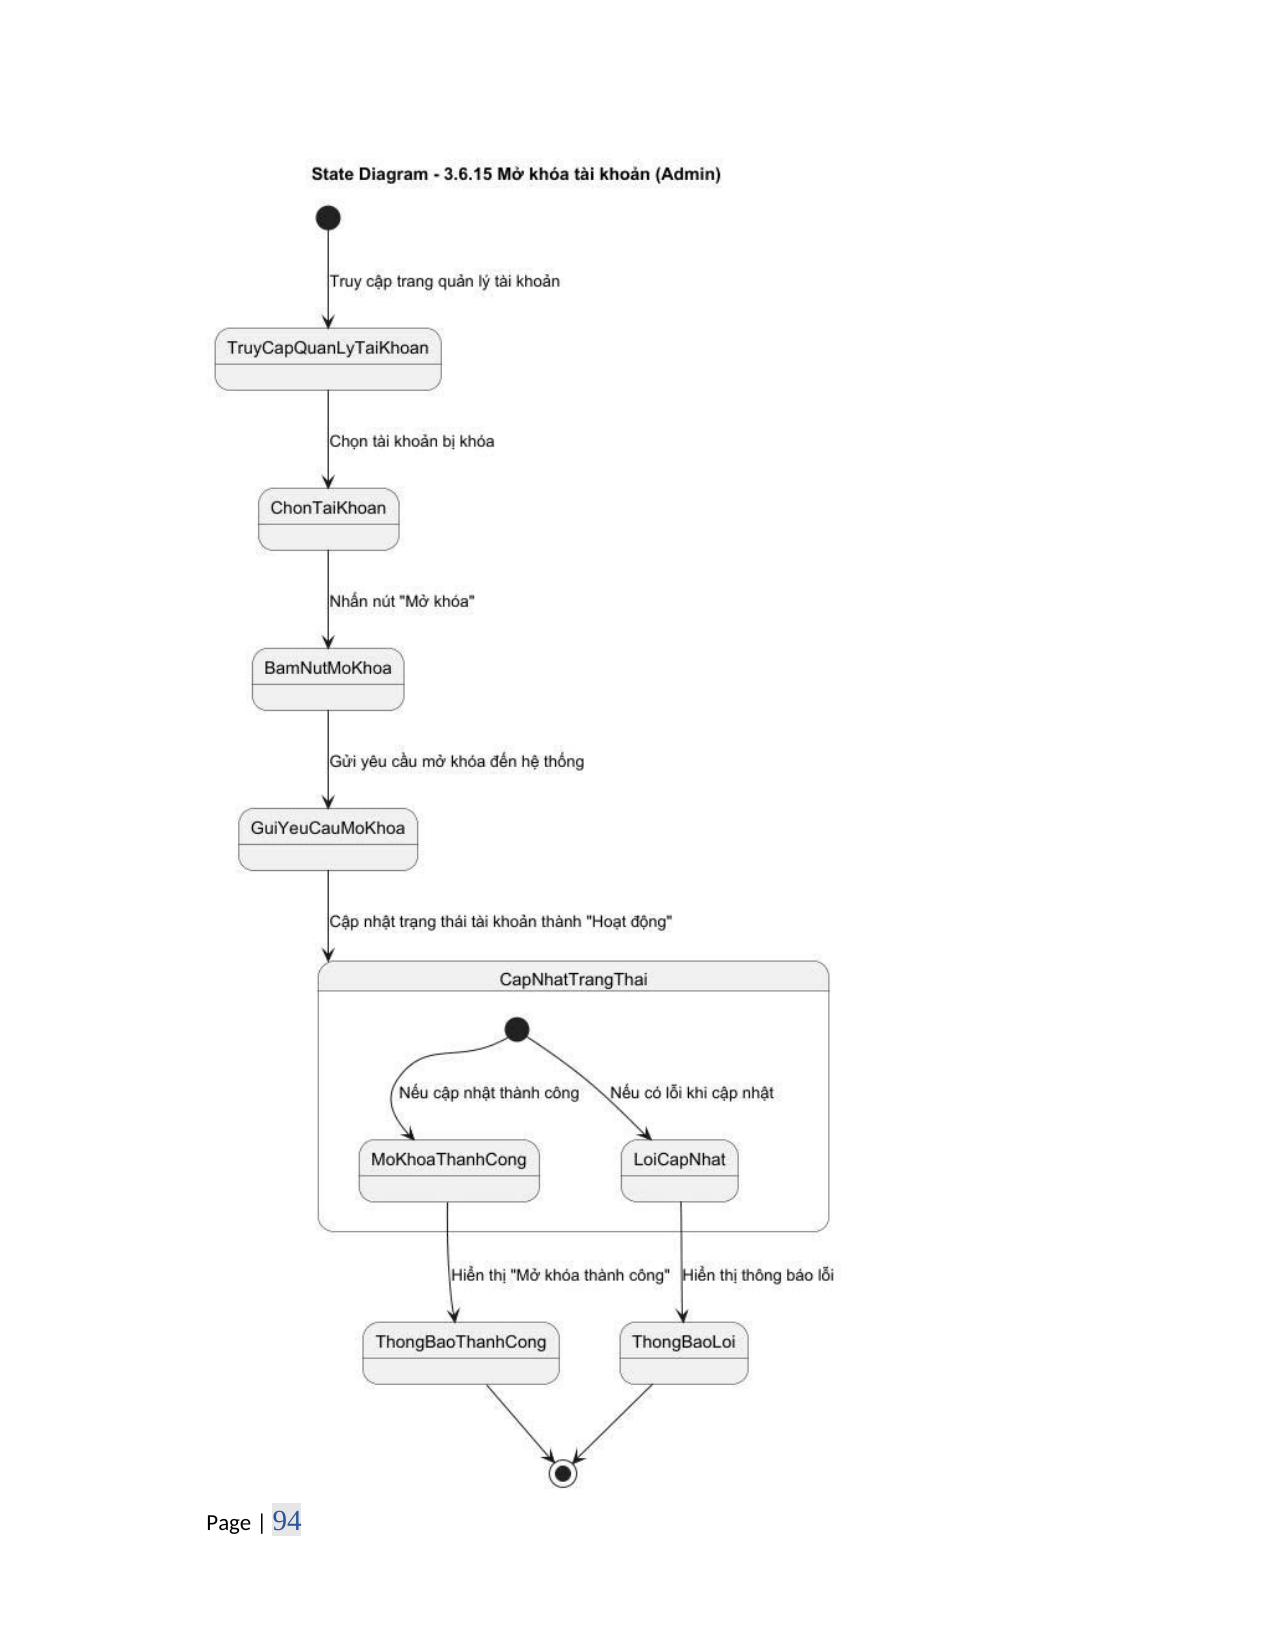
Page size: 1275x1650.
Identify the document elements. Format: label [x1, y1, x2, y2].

picture [206, 150, 842, 1493]
